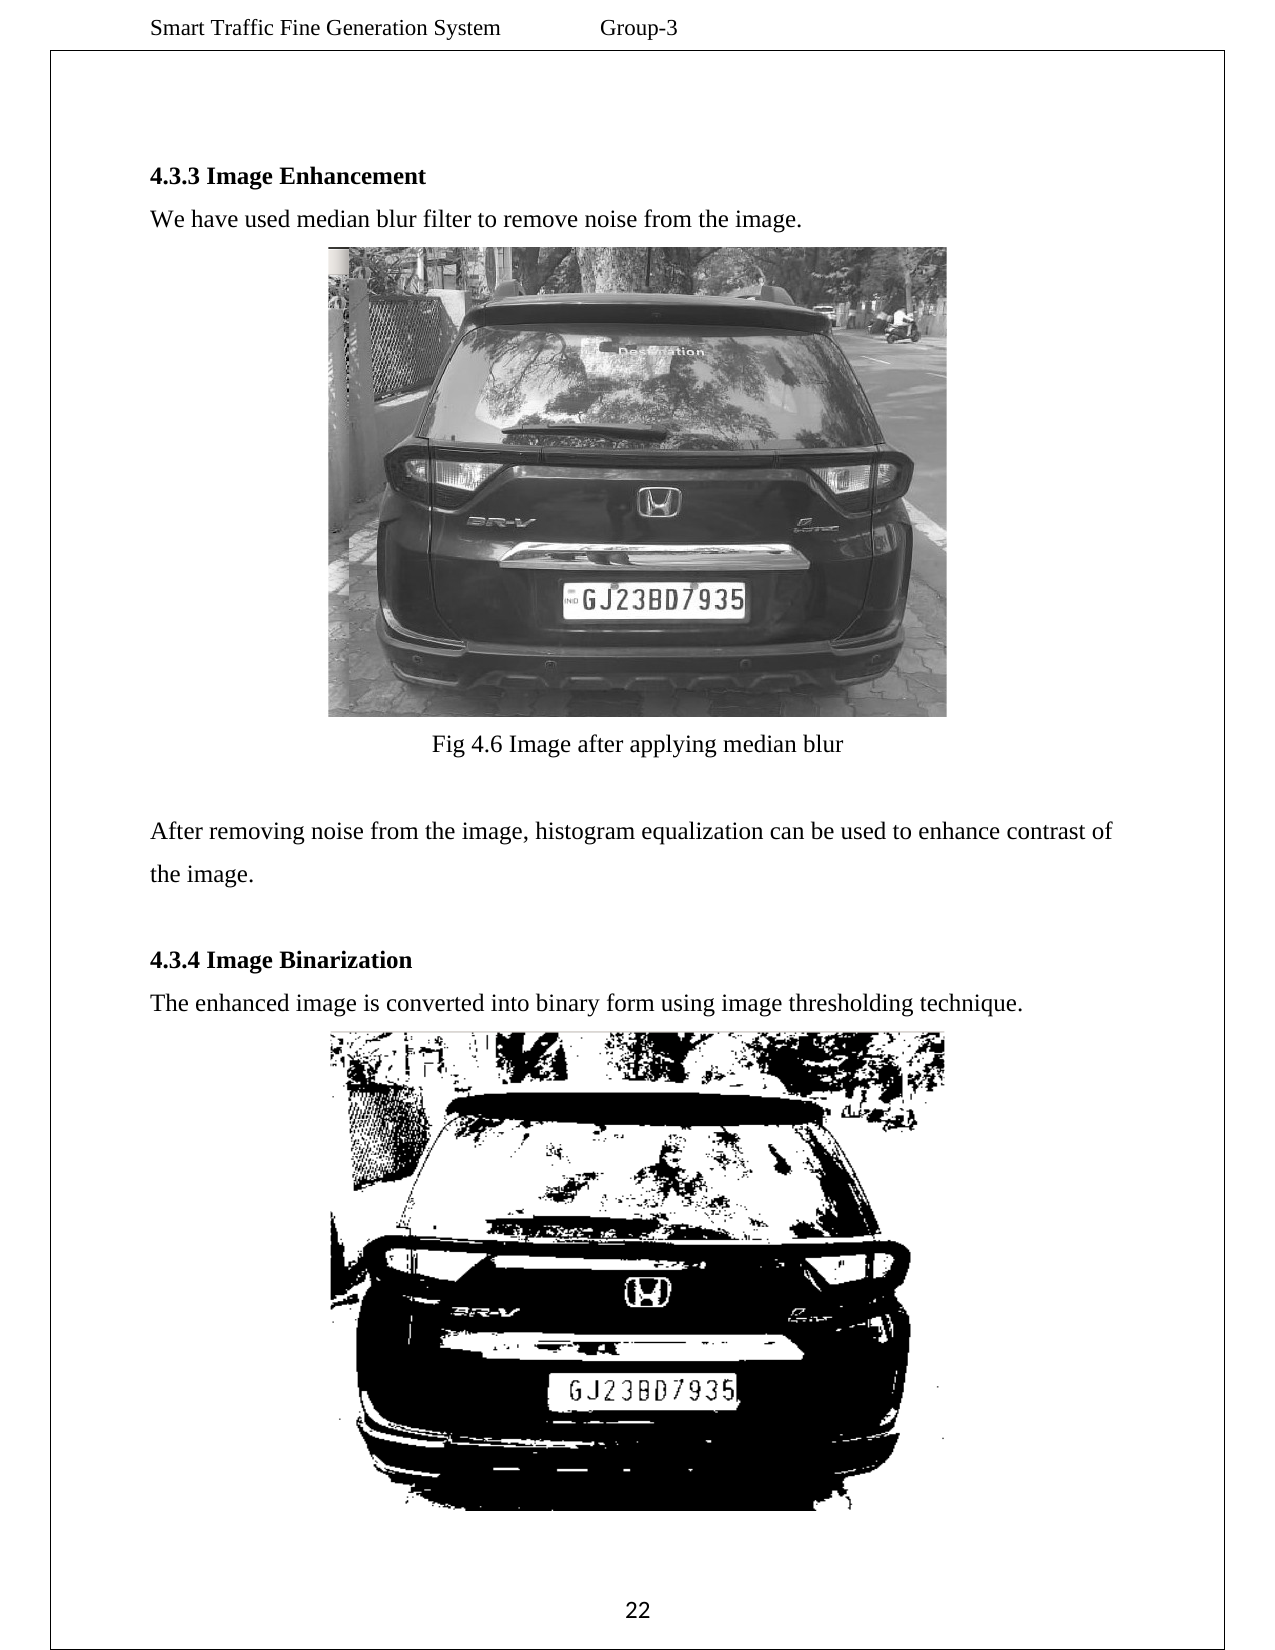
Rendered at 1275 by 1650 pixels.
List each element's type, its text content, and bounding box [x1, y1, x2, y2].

text 4.3.4 Image Binarization [150, 945, 1125, 974]
text We have used median blur filter to remove noise from the image. [150, 204, 1125, 233]
text 4.3.3 Image Enhancement [150, 161, 1125, 190]
picture [328, 247, 947, 717]
picture [330, 1031, 945, 1511]
text The enhanced image is converted into binary form using image thresholding technique. [150, 988, 1125, 1017]
text After removing noise from the image, histogram equalization can be used to enhance contrast of the image. [150, 816, 1125, 888]
text Fig 4.6 Image after applying median blur [150, 729, 1125, 758]
